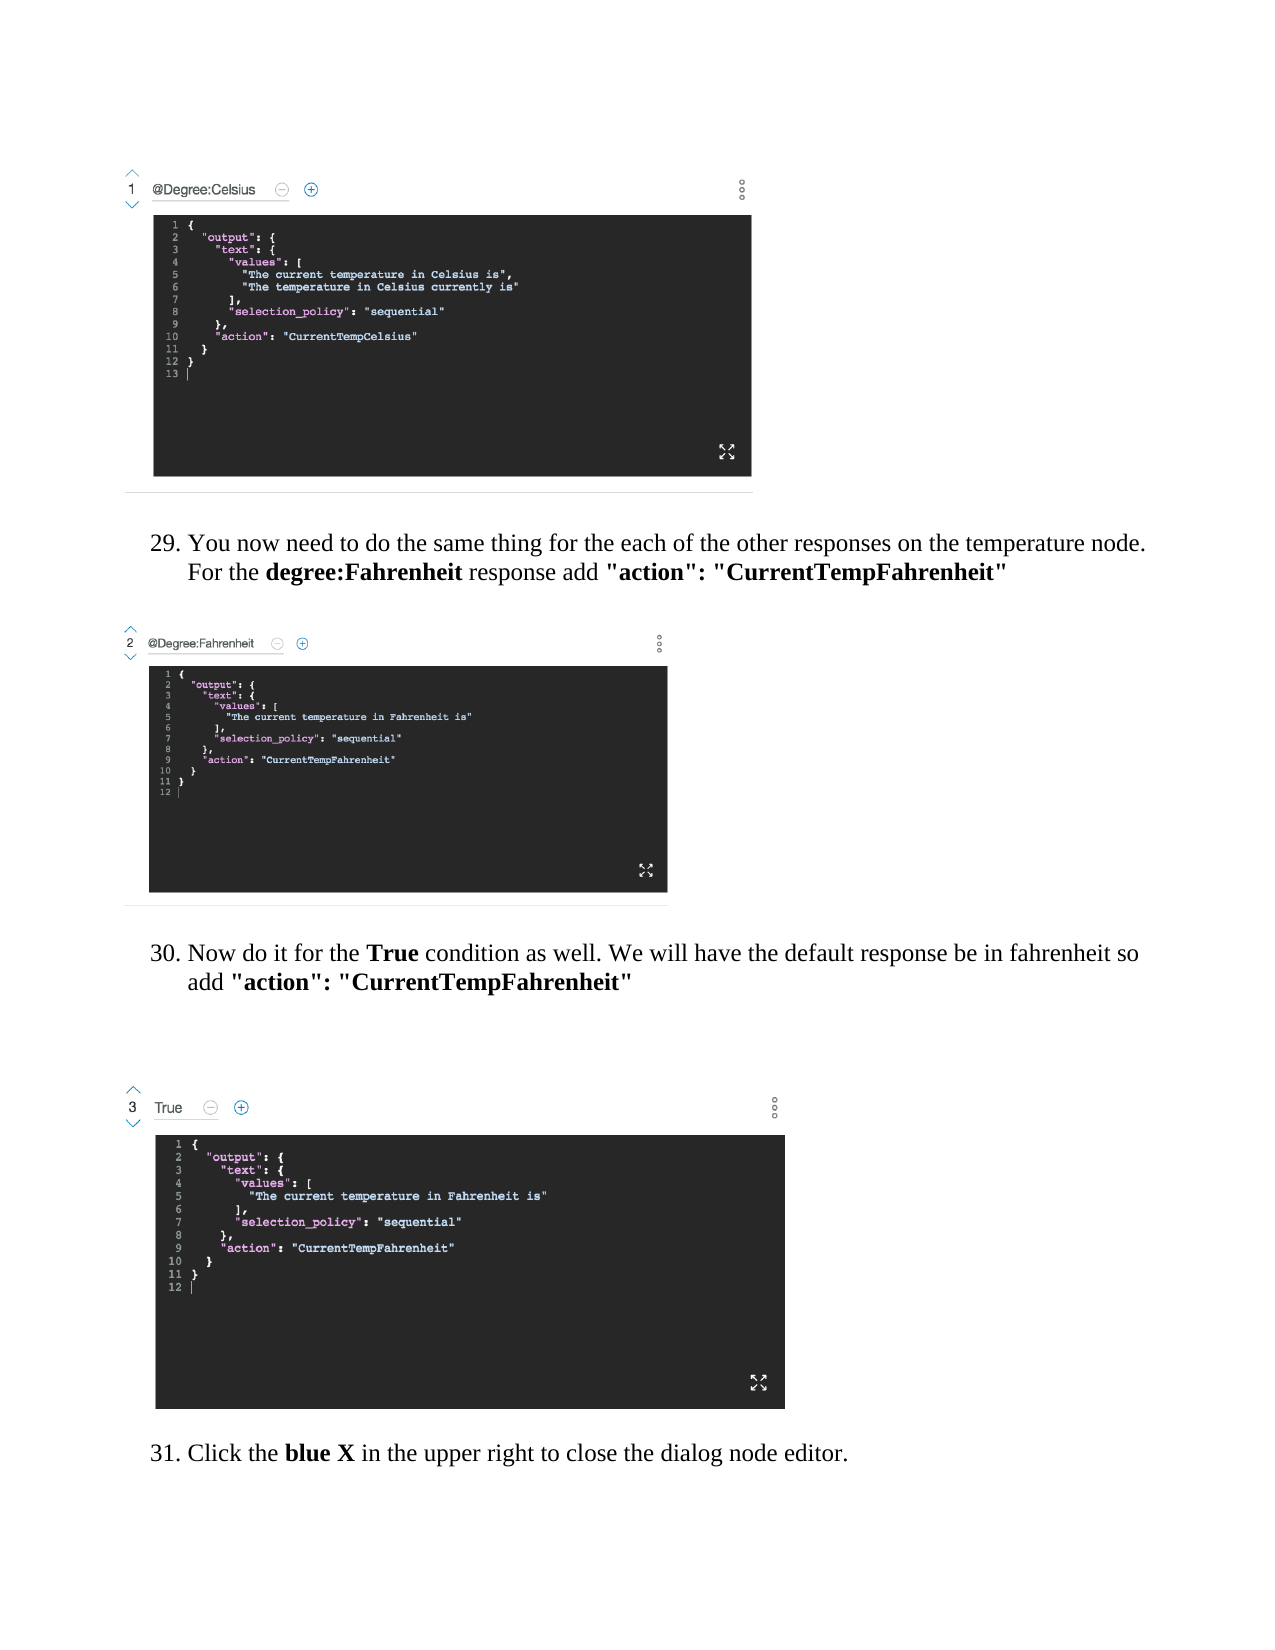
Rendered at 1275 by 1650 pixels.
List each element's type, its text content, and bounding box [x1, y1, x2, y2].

list Click the blue X in the upper right to close the dialog node editor. [150, 1438, 1162, 1467]
picture [112, 1072, 803, 1420]
list Now do it for the True condition as well. We will have the default response be in fahrenheit so add "action": "CurrentTempFahrenheit" [150, 938, 1162, 996]
list You now need to do the same thing for the each of the other responses on the temperature node. For the degree:Fahrenheit response add "action": "CurrentTempFahrenheit" [150, 528, 1162, 585]
picture [112, 614, 687, 909]
picture [112, 150, 778, 499]
